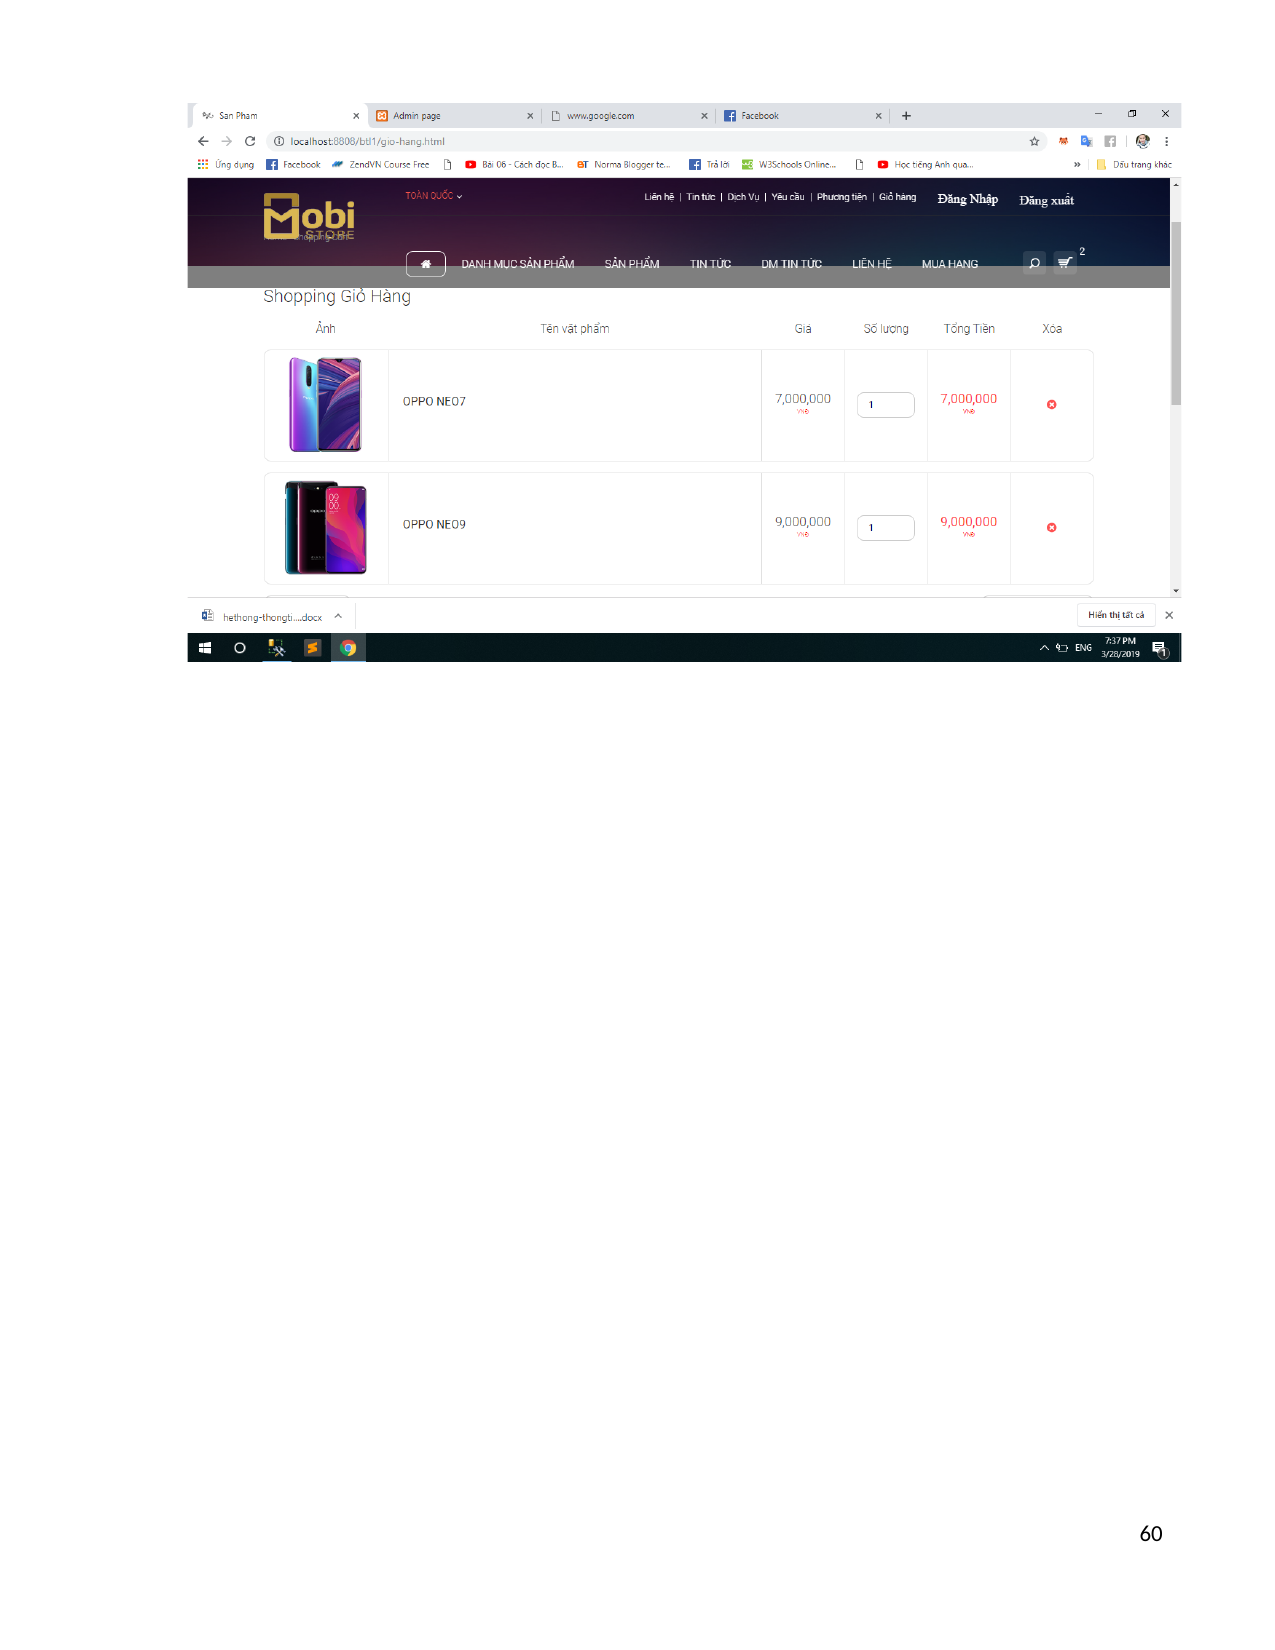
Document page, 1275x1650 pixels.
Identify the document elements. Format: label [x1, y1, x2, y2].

picture [187, 103, 1182, 662]
